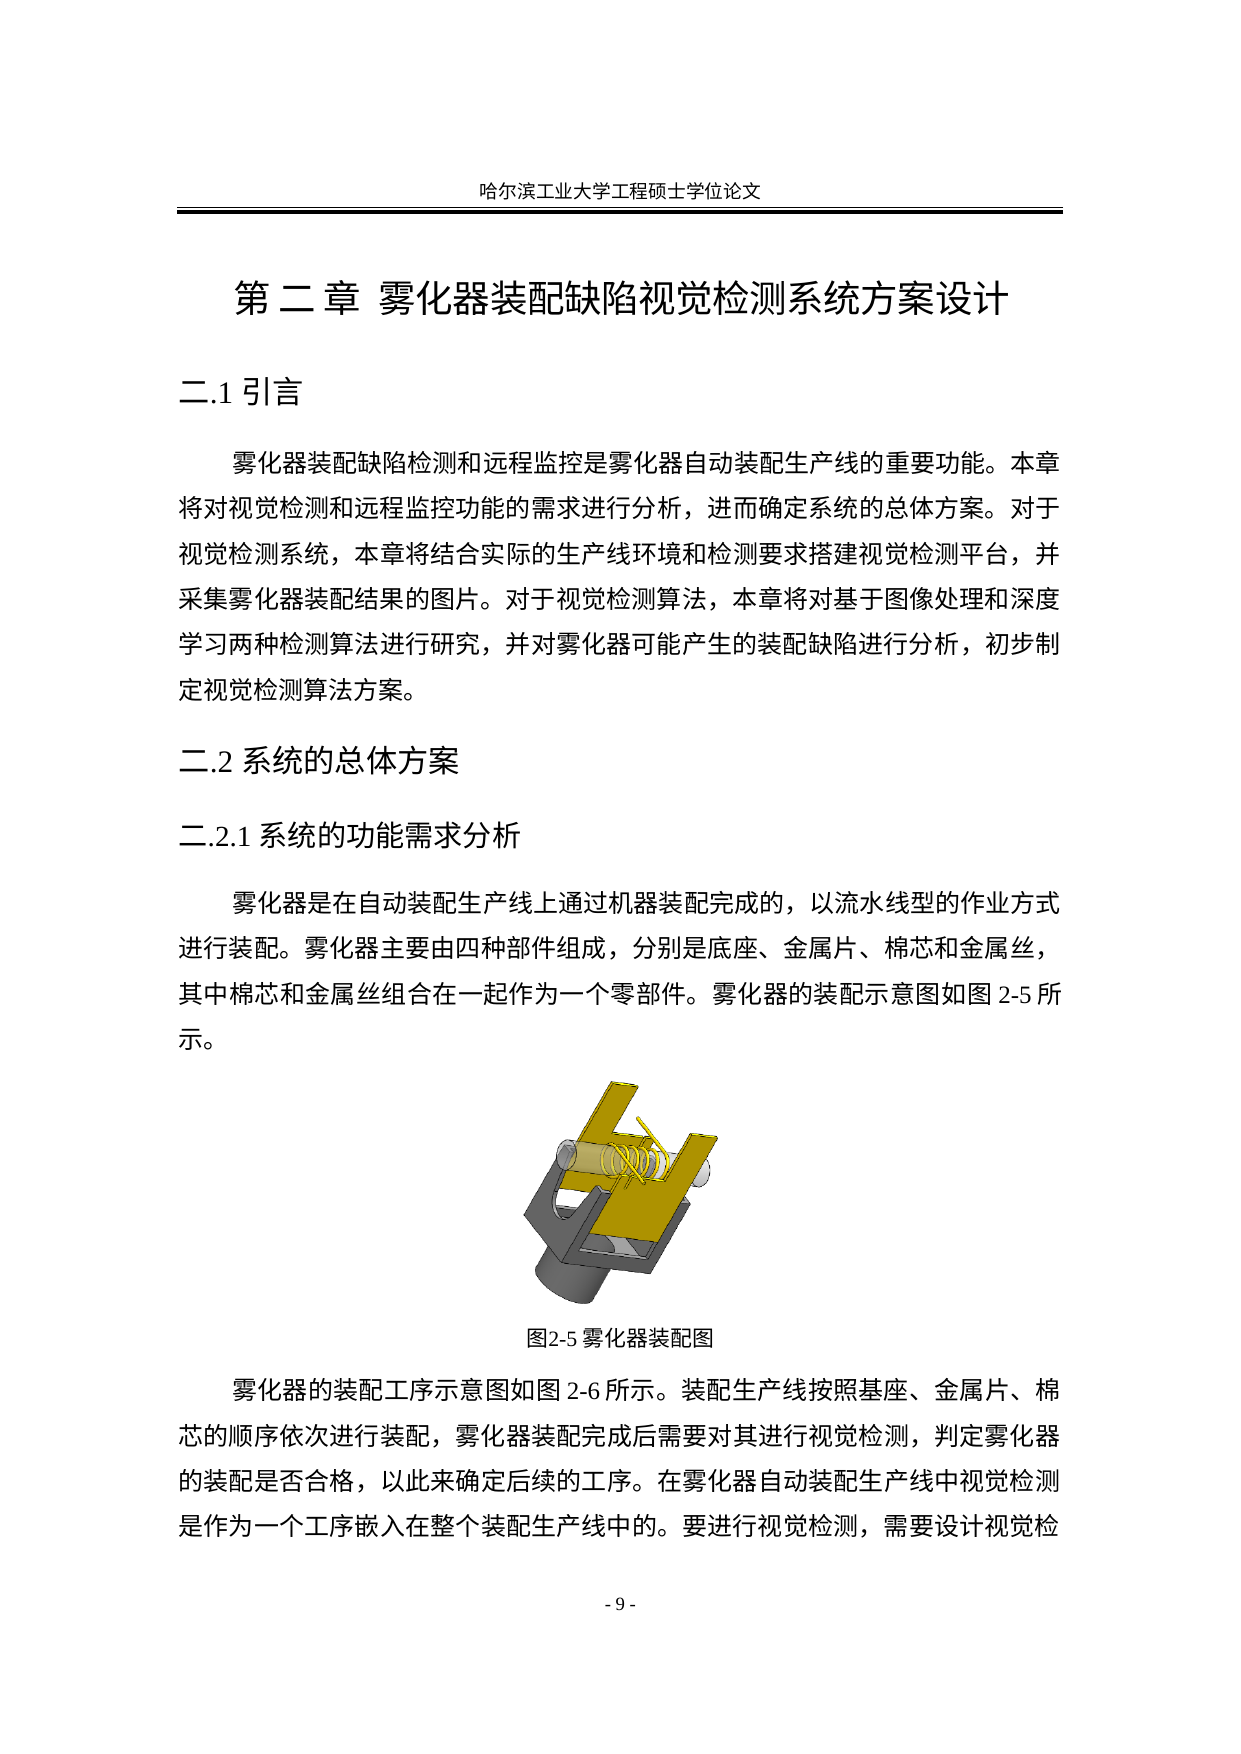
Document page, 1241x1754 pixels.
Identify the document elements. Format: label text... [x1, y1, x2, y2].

subtitle 系统的总体方案 [178, 736, 1062, 781]
picture [512, 1073, 728, 1310]
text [178, 1371, 1062, 1543]
subtitle 引言 [178, 367, 1062, 412]
text 雾化器装配缺陷检测和远程监控是雾化器自动装配生产线的重要功能。本章将对视觉检测和远程监控功能的需求进行分析，进而确定系统的总体方案。对于视觉检测系统，本章将结合实际的生产线环境和检测要求搭建视觉检测平台，并采集雾化器装配结果的图片。对于视觉检测算法，本章将对基于图像处理和深度学习两种检测算法进行研究，并对雾化器可能产生的装配缺陷进行分析，初步制定视觉检测算法方案。 [178, 444, 1062, 706]
subtitle 系统的功能需求分析 [178, 813, 1062, 855]
subtitle 雾化器装配缺陷视觉检测系统方案设计 [178, 269, 1062, 323]
